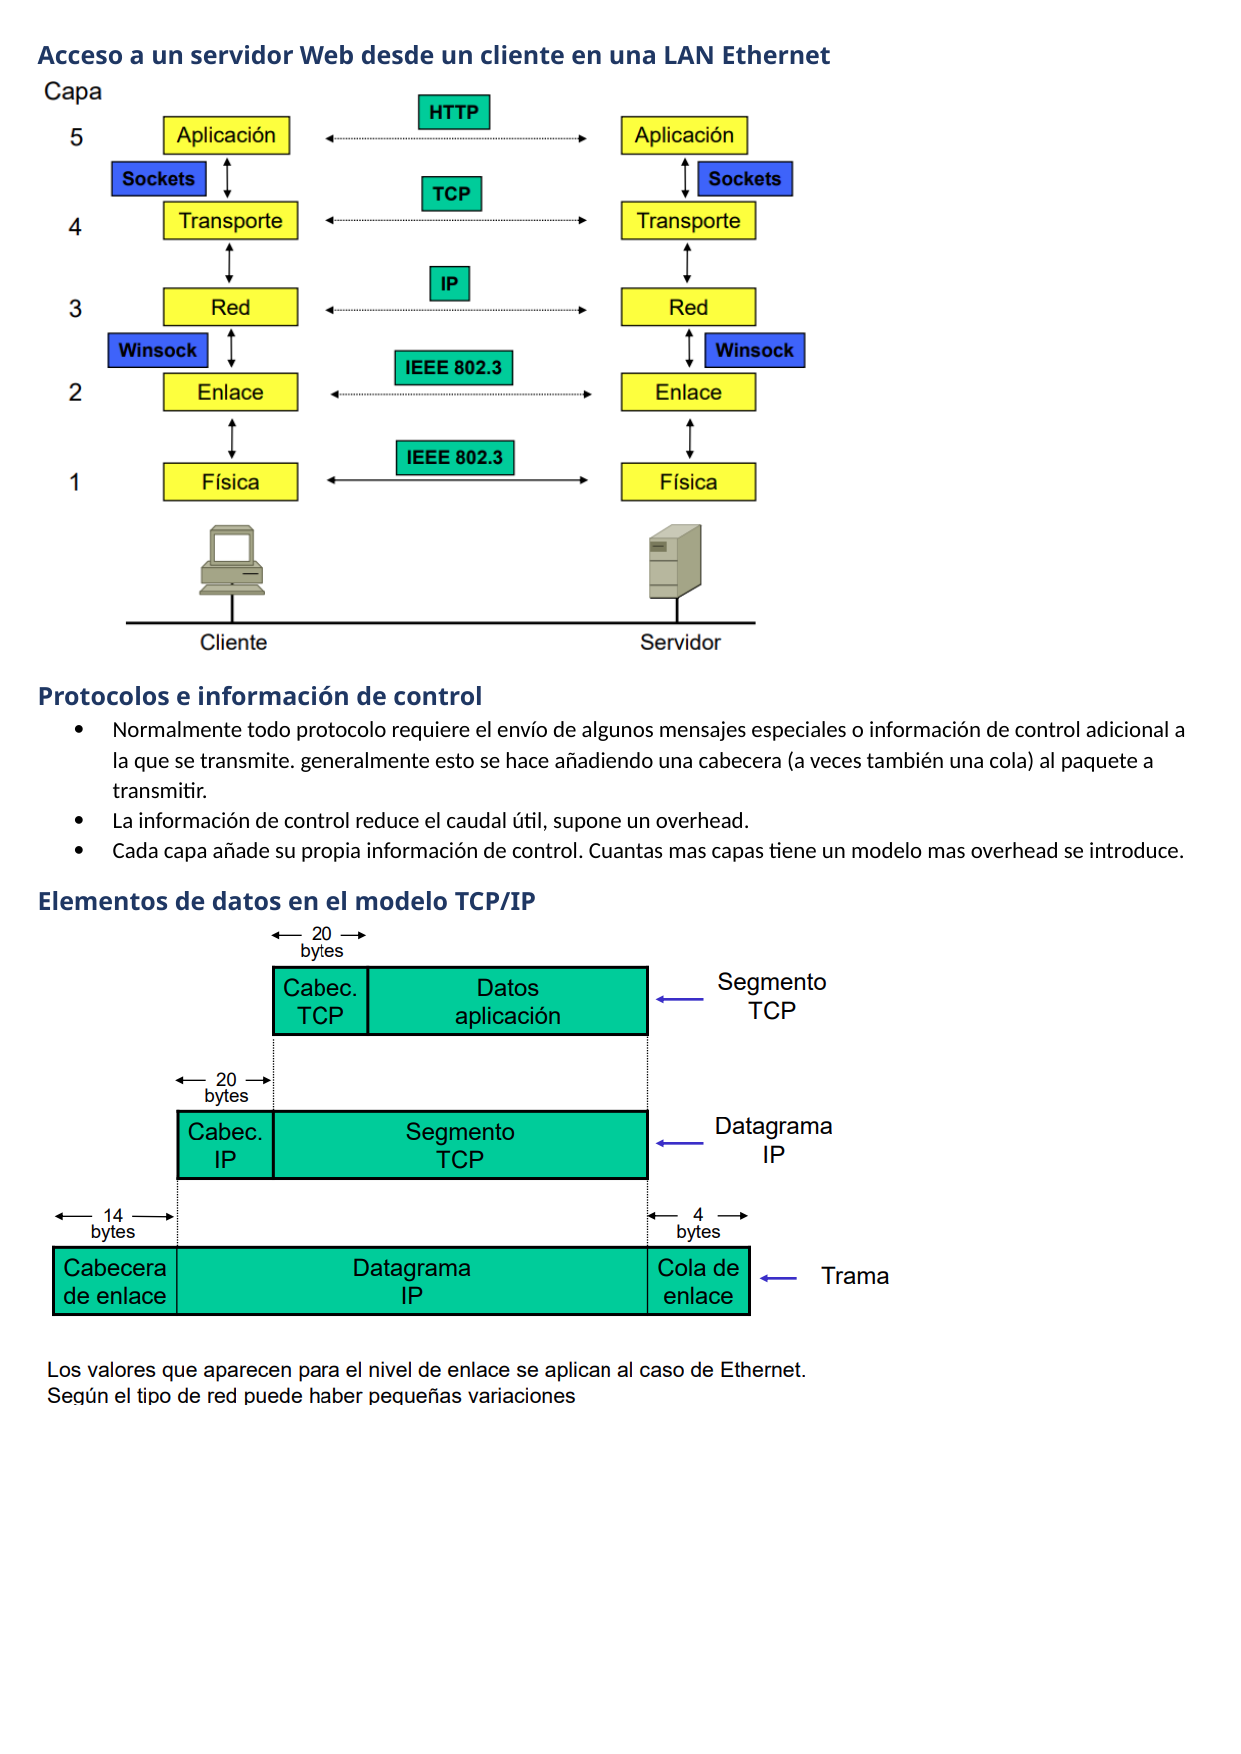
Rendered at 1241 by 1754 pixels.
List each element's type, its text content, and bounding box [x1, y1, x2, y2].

list Normalmente todo protocolo requiere el envío de algunos mensajes especiales o información de control adicional a la que se transmite. generalmente esto se hace añadiendo una cabecera (a veces también una cola) al paquete a transmitir. [75, 716, 1203, 804]
picture [37, 920, 889, 1405]
subtitle Protocolos e información de control [37, 679, 1203, 713]
picture [37, 74, 819, 660]
list Cada capa añade su propia información de control. Cuantas mas capas tiene un modelo mas overhead se introduce. [75, 836, 1203, 864]
subtitle Acceso a un servidor Web desde un cliente en una LAN Ethernet [37, 37, 1203, 72]
list La información de control reduce el caudal útil, supone un overhead. [75, 806, 1203, 834]
subtitle Elementos de datos en el modelo TCP/IP [37, 883, 1203, 917]
